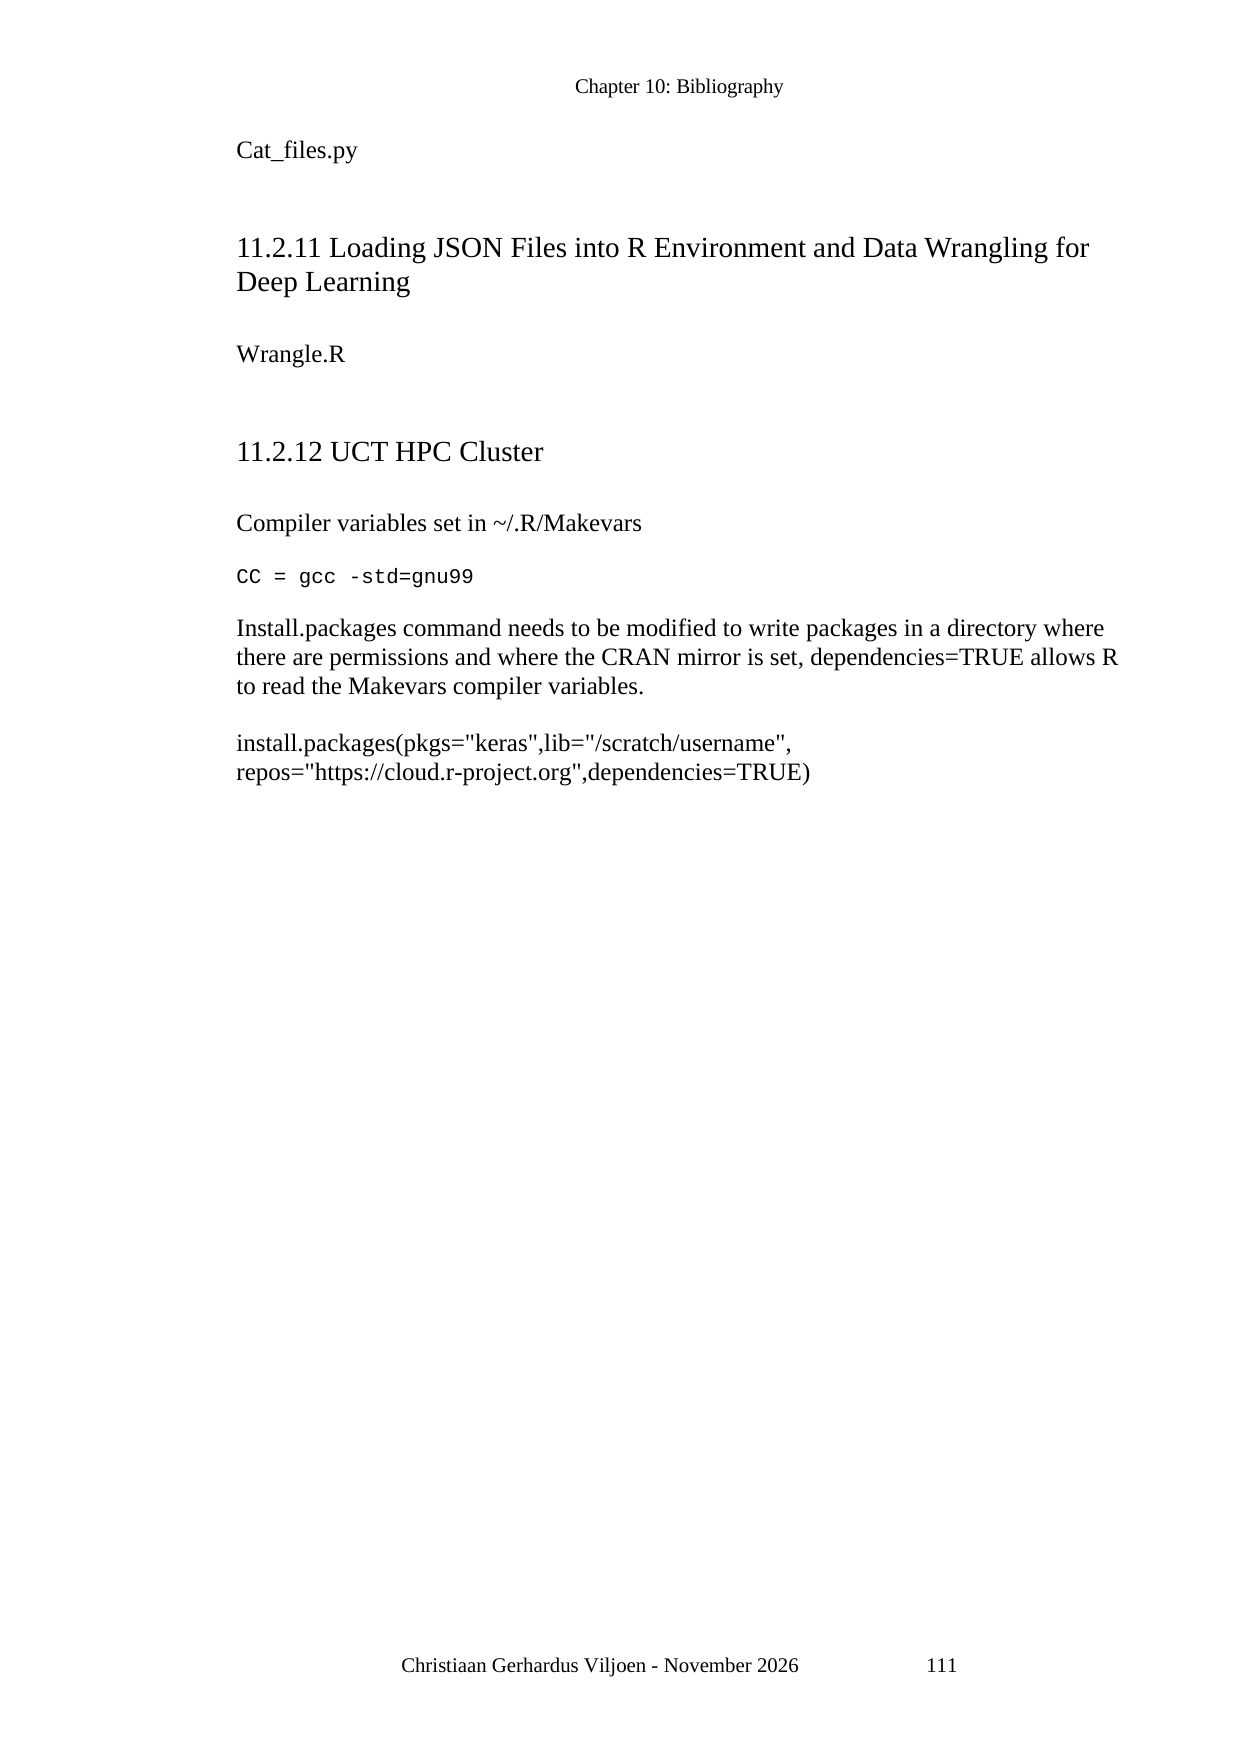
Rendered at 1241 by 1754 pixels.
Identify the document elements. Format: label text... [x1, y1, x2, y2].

text Wrangle.R [236, 339, 1122, 367]
text install.packages(pkgs="keras",lib="/scratch/username", [236, 728, 1122, 757]
subtitle Loading JSON Files into R Environment and Data Wrangling for Deep Learning [236, 230, 1122, 297]
text Cat_files.py [236, 135, 1122, 164]
text Install.packages command needs to be modified to write packages in a directory where there are permissions and where the CRAN mirror is set, dependencies=TRUE allows R to read the Makevars compiler variables. [236, 613, 1122, 699]
subtitle UCT HPC Cluster [236, 434, 1122, 467]
text Compiler variables set in ~/.R/Makevars [236, 508, 1122, 537]
text CC = gcc -std=gnu99 [236, 566, 1122, 590]
text repos="https://cloud.r-project.org",dependencies=TRUE) [236, 757, 1122, 786]
